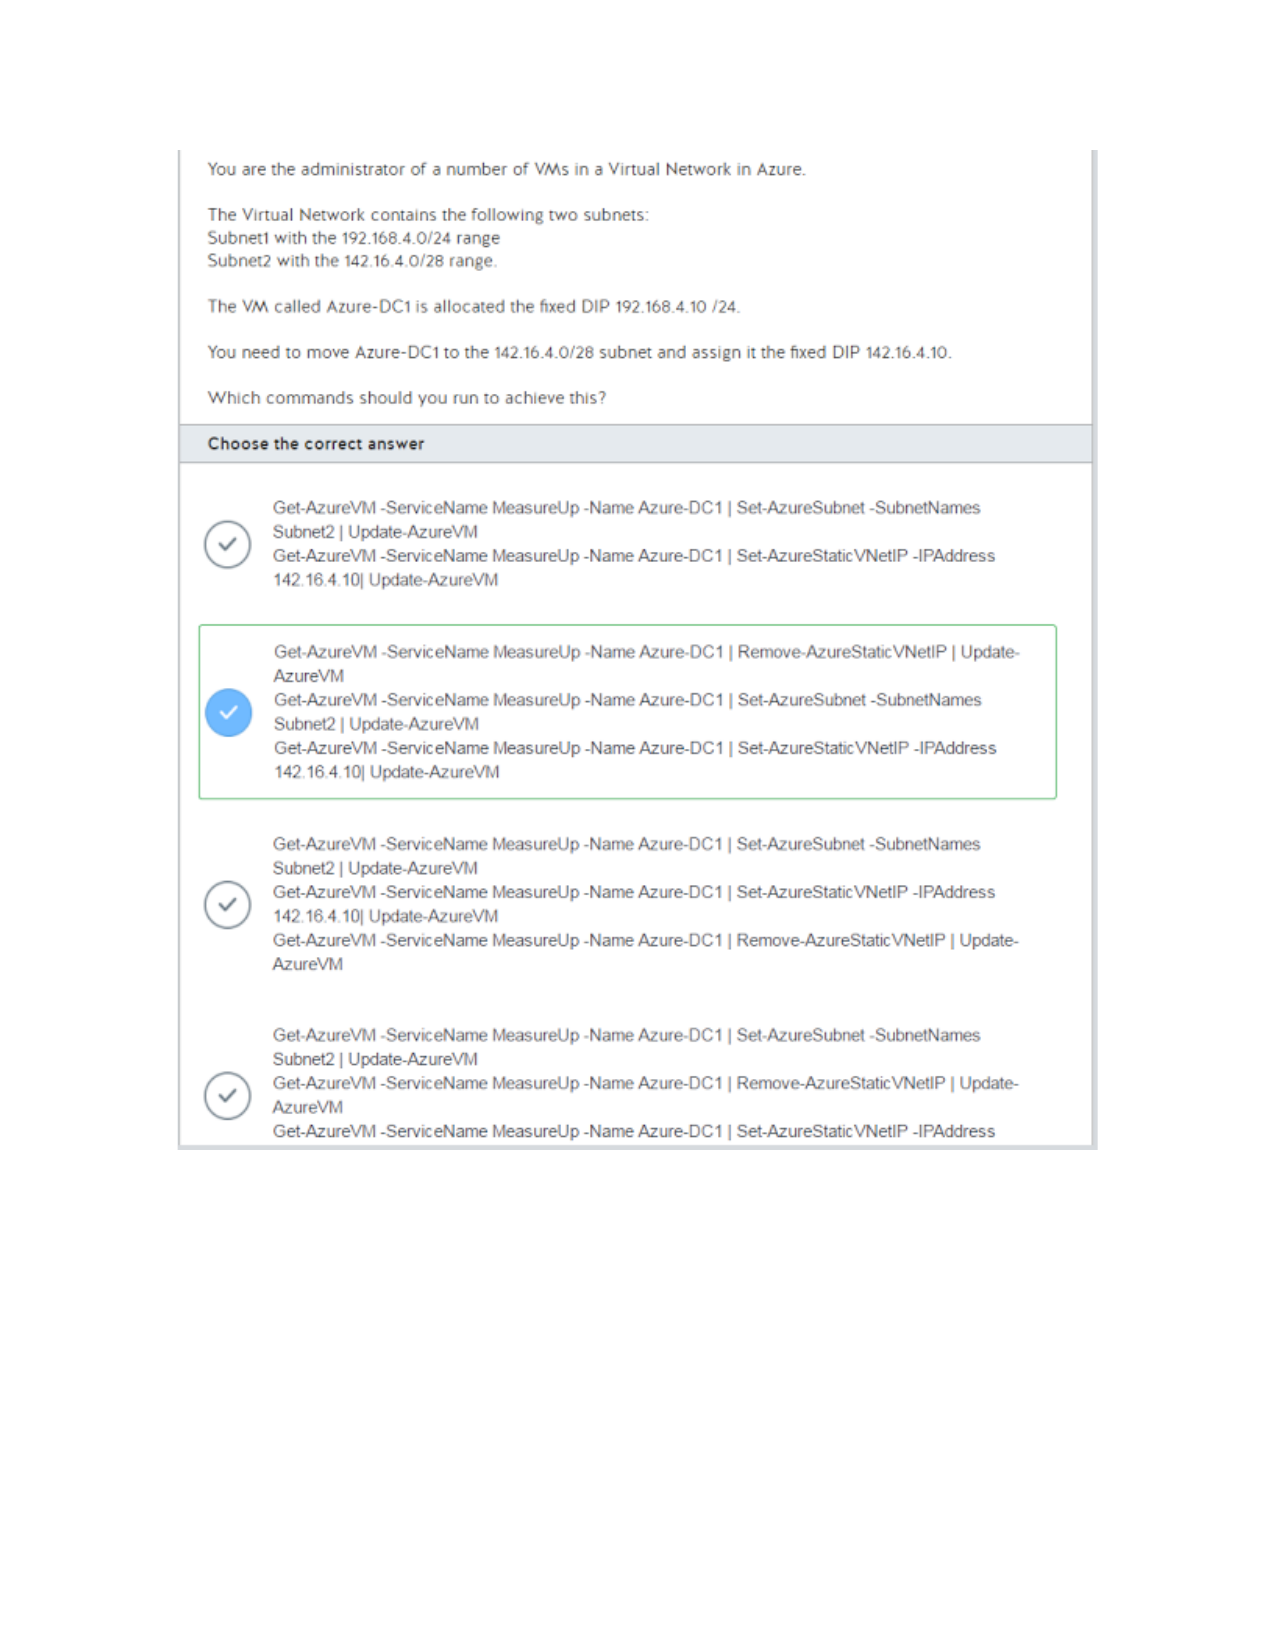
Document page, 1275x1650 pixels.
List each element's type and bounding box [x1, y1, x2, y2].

picture [177, 150, 1098, 1150]
